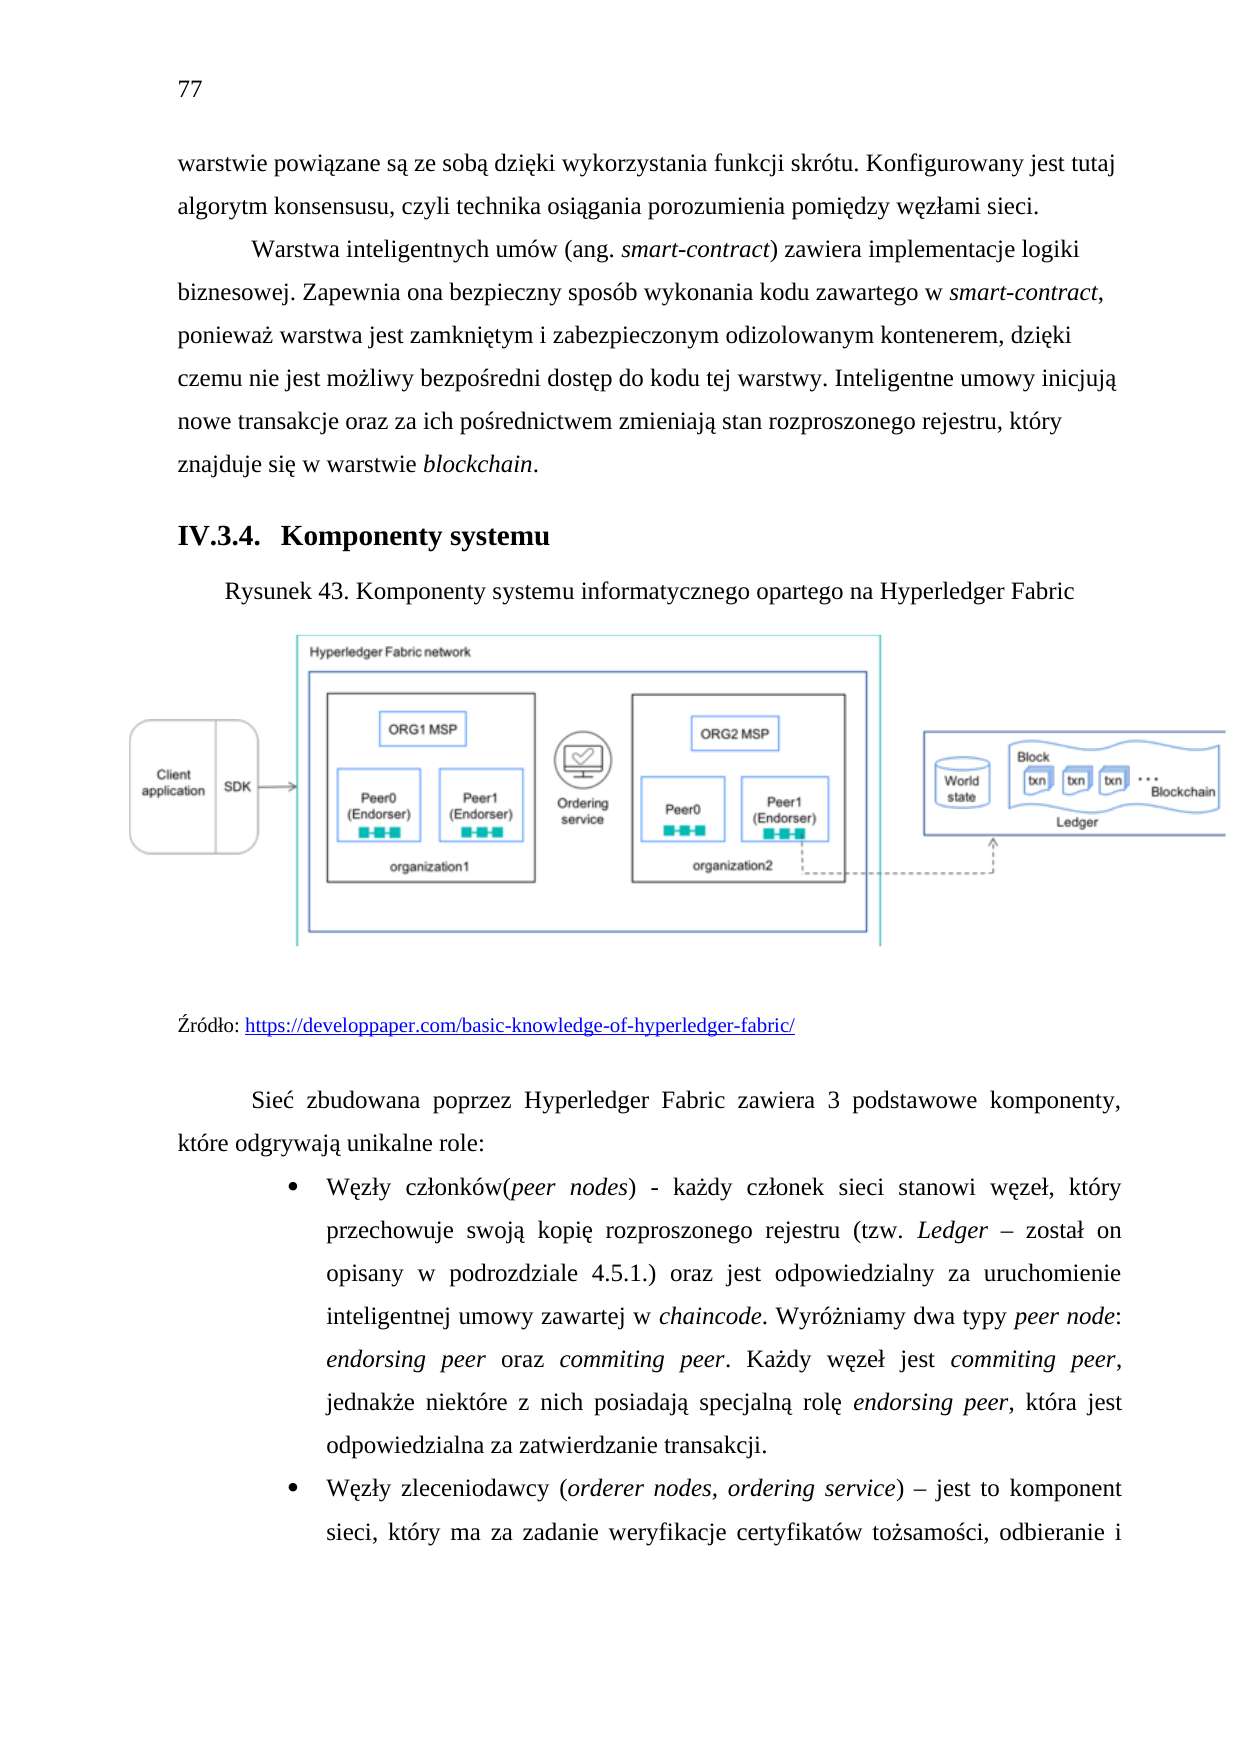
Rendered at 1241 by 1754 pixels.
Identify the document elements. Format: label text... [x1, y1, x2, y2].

text Źródło: https://developpaper.com/basic-knowledge-of-hyperledger-fabric/ [177, 1013, 1122, 1037]
text Sieć zbudowana poprzez Hyperledger Fabric zawiera 3 podstawowe komponenty, które odgrywają unikalne role: [177, 1085, 1122, 1157]
subtitle Komponenty systemu [177, 518, 1122, 551]
text Rysunek 43. Komponenty systemu informatycznego opartego na Hyperledger Fabric [177, 576, 1122, 634]
text Warstwa inteligentnych umów (ang. smart-contract) zawiera implementacje logiki biznesowej. Zapewnia ona bezpieczny sposób wykonania kodu zawartego w smart-contract, ponieważ warstwa jest zamkniętym i zabezpieczonym odizolowanym kontenerem, dzięki czemu nie jest możliwy bezpośredni dostęp do kodu tej warstwy. Inteligentne umowy inicjują nowe transakcje oraz za ich pośrednictwem zmieniają stan rozproszonego rejestru, który znajduje się w warstwie blockchain. [177, 234, 1122, 478]
picture [129, 634, 1225, 947]
list Węzły członków(peer nodes) - każdy członek sieci stanowi węzeł, który przechowuje swoją kopię rozproszonego rejestru (tzw. Ledger – został on opisany w podrozdziale 4.5.1.) oraz jest odpowiedzialny za uruchomienie inteligentnej umowy zawartej w chaincode. Wyróżniamy dwa typy peer node: endorsing peer oraz commiting peer. Każdy węzeł jest commiting peer, jednakże niektóre z nich posiadają specjalną rolę endorsing peer, która jest odpowiedzialna za zatwierdzanie transakcji. [288, 1172, 1122, 1459]
